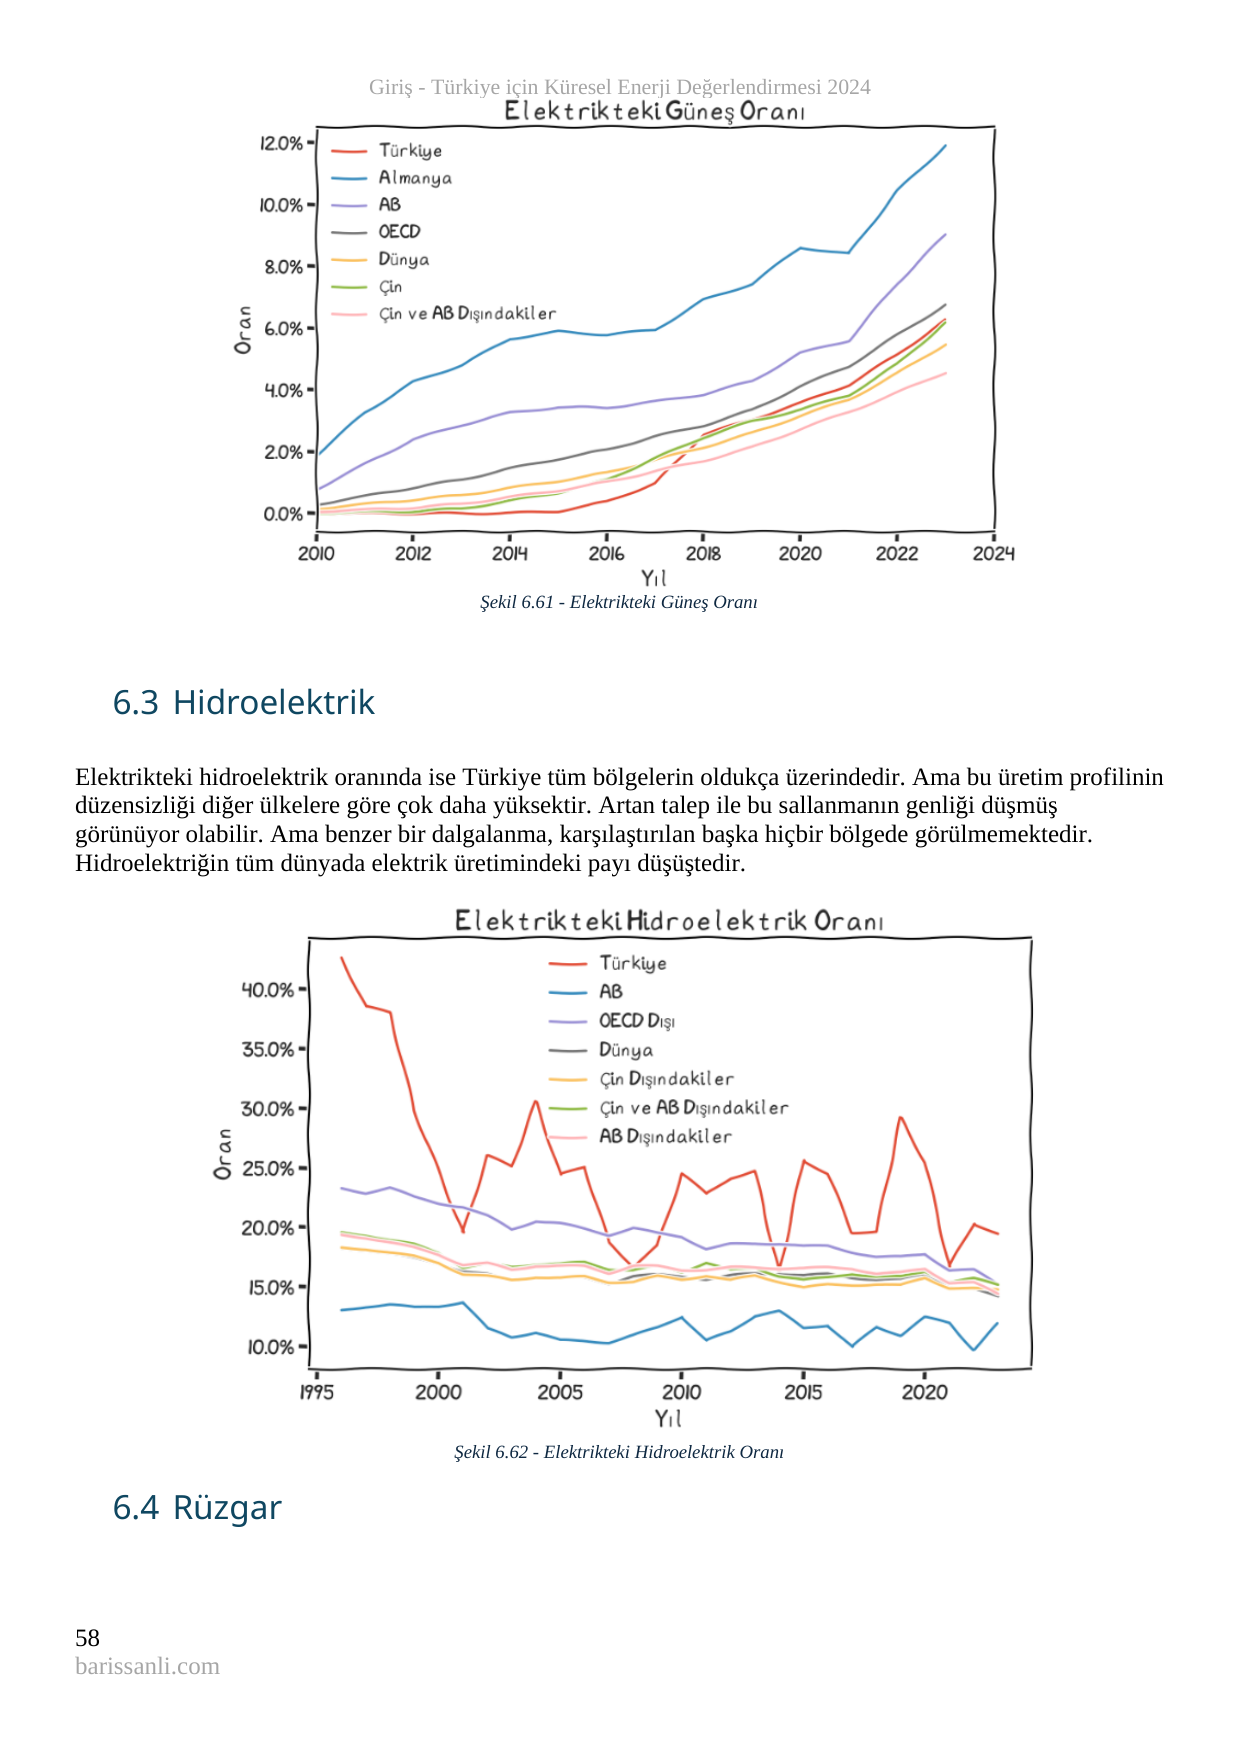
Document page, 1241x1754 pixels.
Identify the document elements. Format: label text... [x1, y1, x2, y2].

picture [224, 98, 1016, 592]
subtitle Rüzgar [112, 1484, 1165, 1529]
picture [196, 905, 1044, 1442]
text Elektrikteki hidroelektrik oranında ise Türkiye tüm bölgelerin oldukça üzerindedir. Ama bu üretim profilinin düzensizliği diğer ülkelere göre çok daha yüksektir. Artan talep ile bu sallanmanın genliği düşmüş görünüyor olabilir. Ama benzer bir dalgalanma, karşılaştırılan başka hiçbir bölgede görülmemektedir. Hidroelektriğin tüm dünyada elektrik üretimindeki payı düşüştedir. [75, 762, 1165, 877]
subtitle Hidroelektrik [112, 679, 1165, 724]
